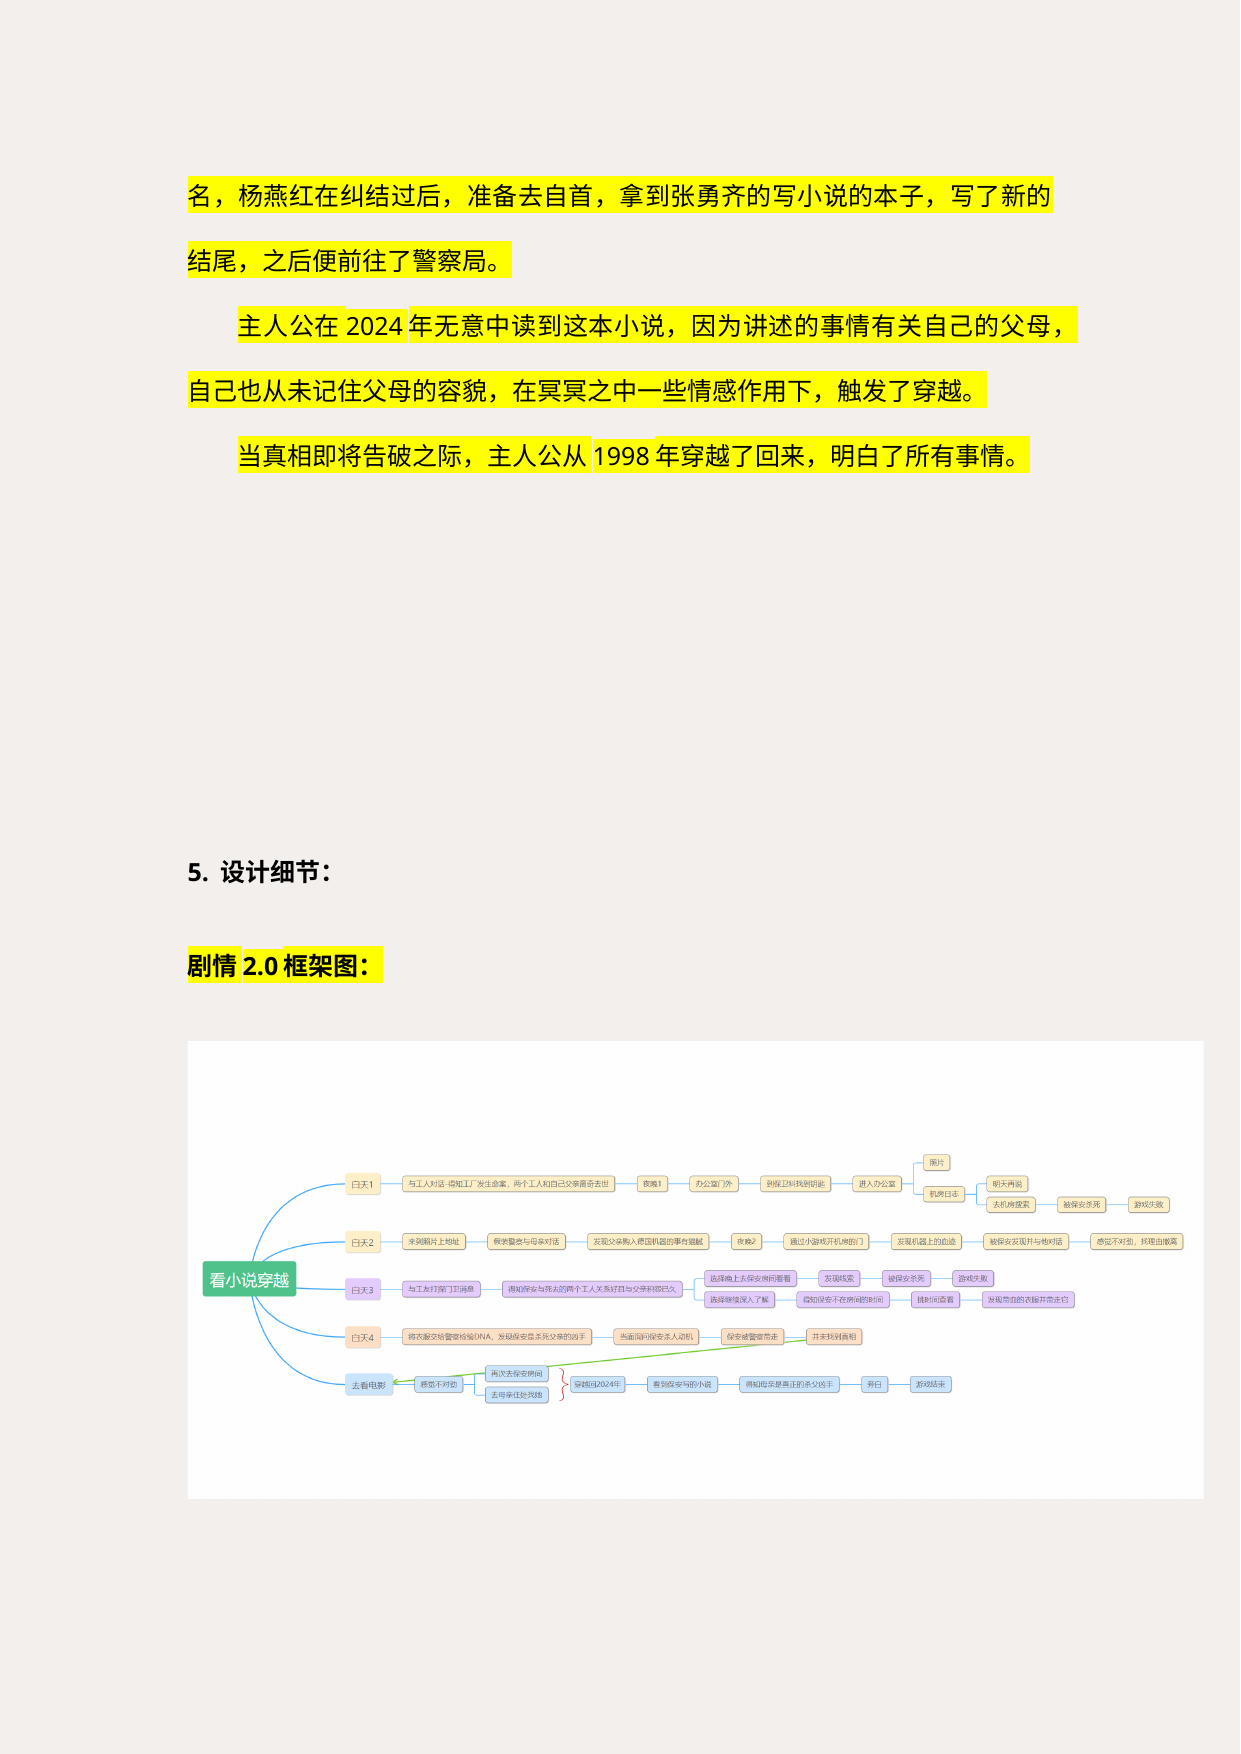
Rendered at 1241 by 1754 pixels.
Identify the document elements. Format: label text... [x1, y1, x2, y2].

text 当真相即将告破之际，主人公从1998年穿越了回来，明白了所有事情。 [187, 422, 1053, 487]
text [187, 162, 1053, 292]
text 主人公在2024年无意中读到这本小说，因为讲述的事情有关自己的父母，自己也从未记住父母的容貌，在冥冥之中一些情感作用下，触发了穿越。 [187, 292, 1053, 422]
list 设计细节： [187, 838, 1053, 903]
picture [187, 1041, 1204, 1499]
list 剧情2.0框架图： [187, 932, 1053, 997]
